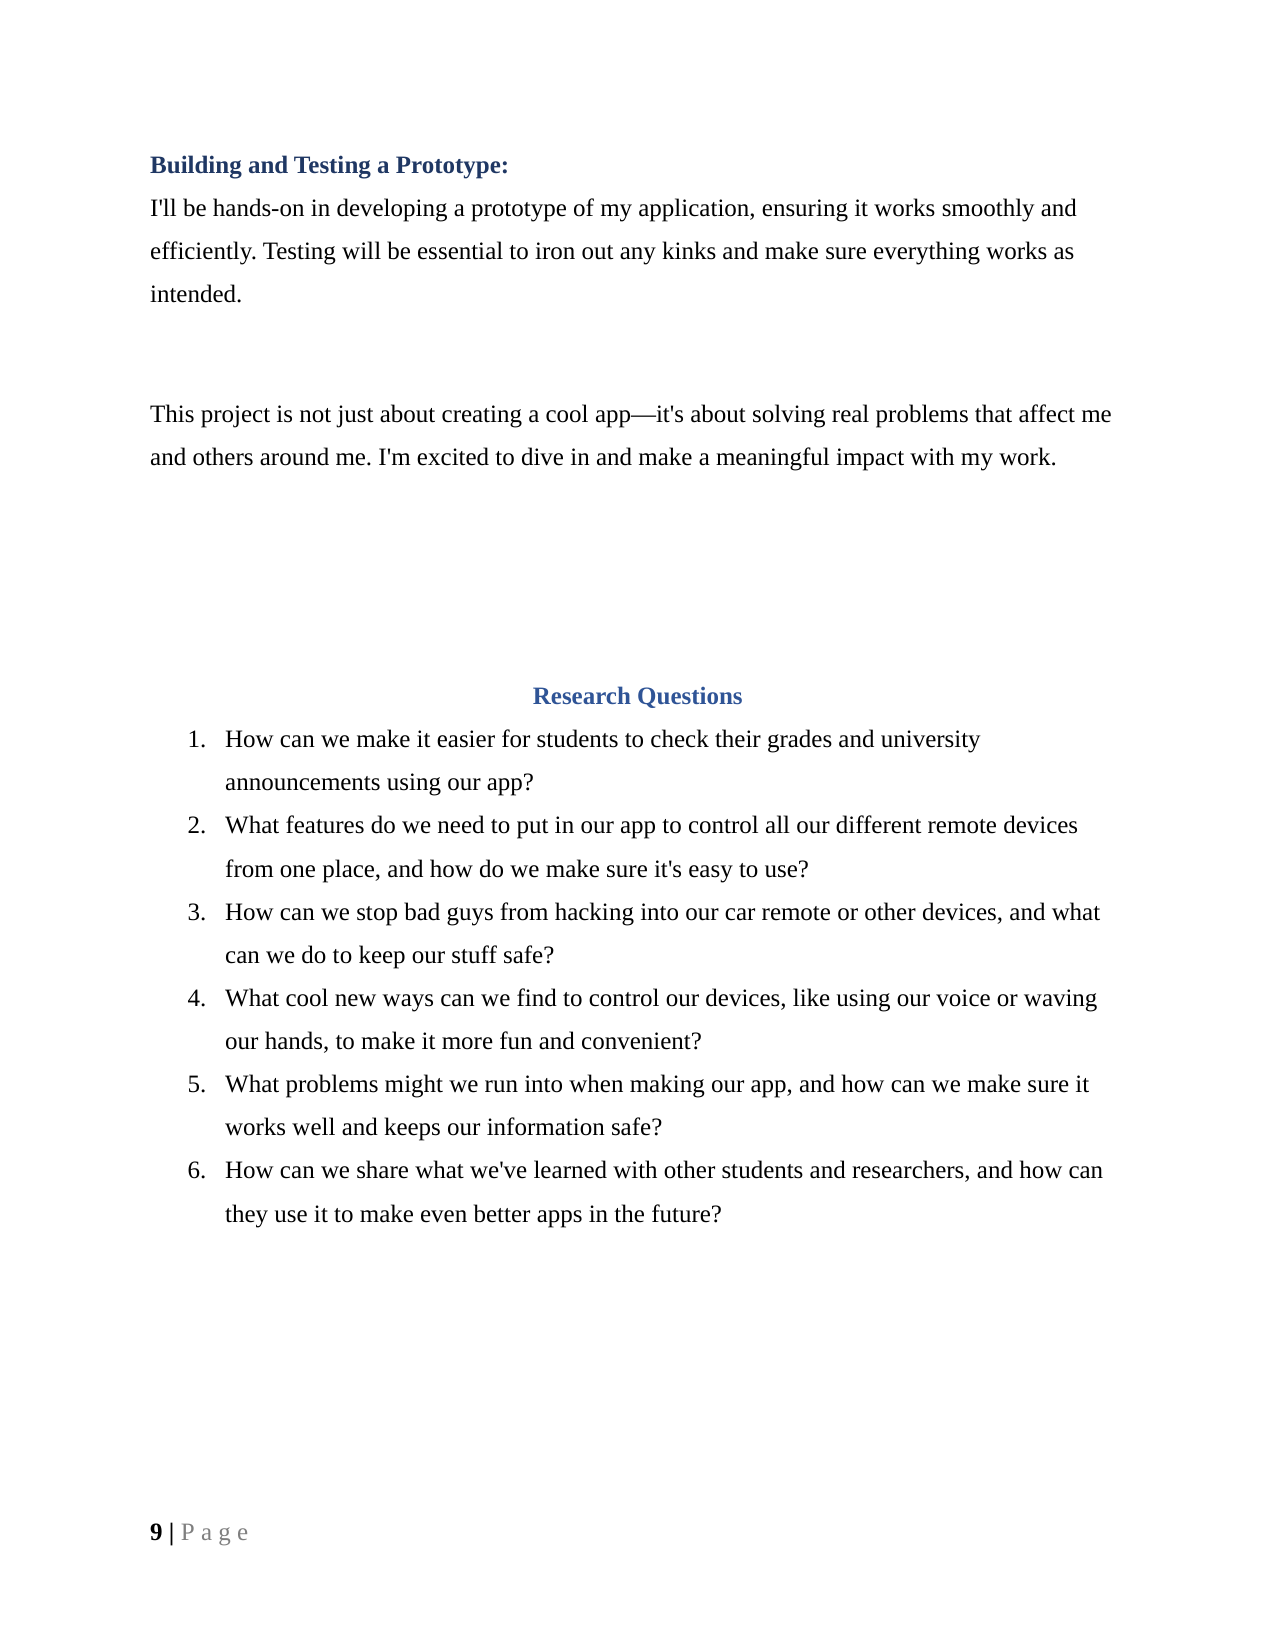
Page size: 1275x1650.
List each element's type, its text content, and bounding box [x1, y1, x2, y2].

list How can we make it easier for students to check their grades and university announcements using our app? [187, 724, 1125, 796]
text I'll be hands-on in developing a prototype of my application, ensuring it works smoothly and efficiently. Testing will be essential to iron out any kinks and make sure everything works as intended. [150, 193, 1125, 308]
list How can we share what we've learned with other students and researchers, and how can they use it to make even better apps in the future? [187, 1156, 1125, 1227]
subtitle Building and Testing a Prototype: [150, 150, 1125, 179]
list How can we stop bad guys from hacking into our car remote or other devices, and what can we do to keep our stuff safe? [187, 897, 1125, 969]
list What problems might we run into when making our app, and how can we make sure it works well and keeps our information safe? [187, 1069, 1125, 1141]
subtitle Research Questions [150, 681, 1125, 710]
list What features do we need to put in our app to control all our different remote devices from one place, and how do we make sure it's easy to use? [187, 811, 1125, 882]
list What cool new ways can we find to control our devices, like using our voice or waving our hands, to make it more fun and convenient? [187, 983, 1125, 1055]
text This project is not just about creating a cool app—it's about solving real problems that affect me and others around me. I'm excited to dive in and make a meaningful impact with my work. [150, 399, 1125, 471]
